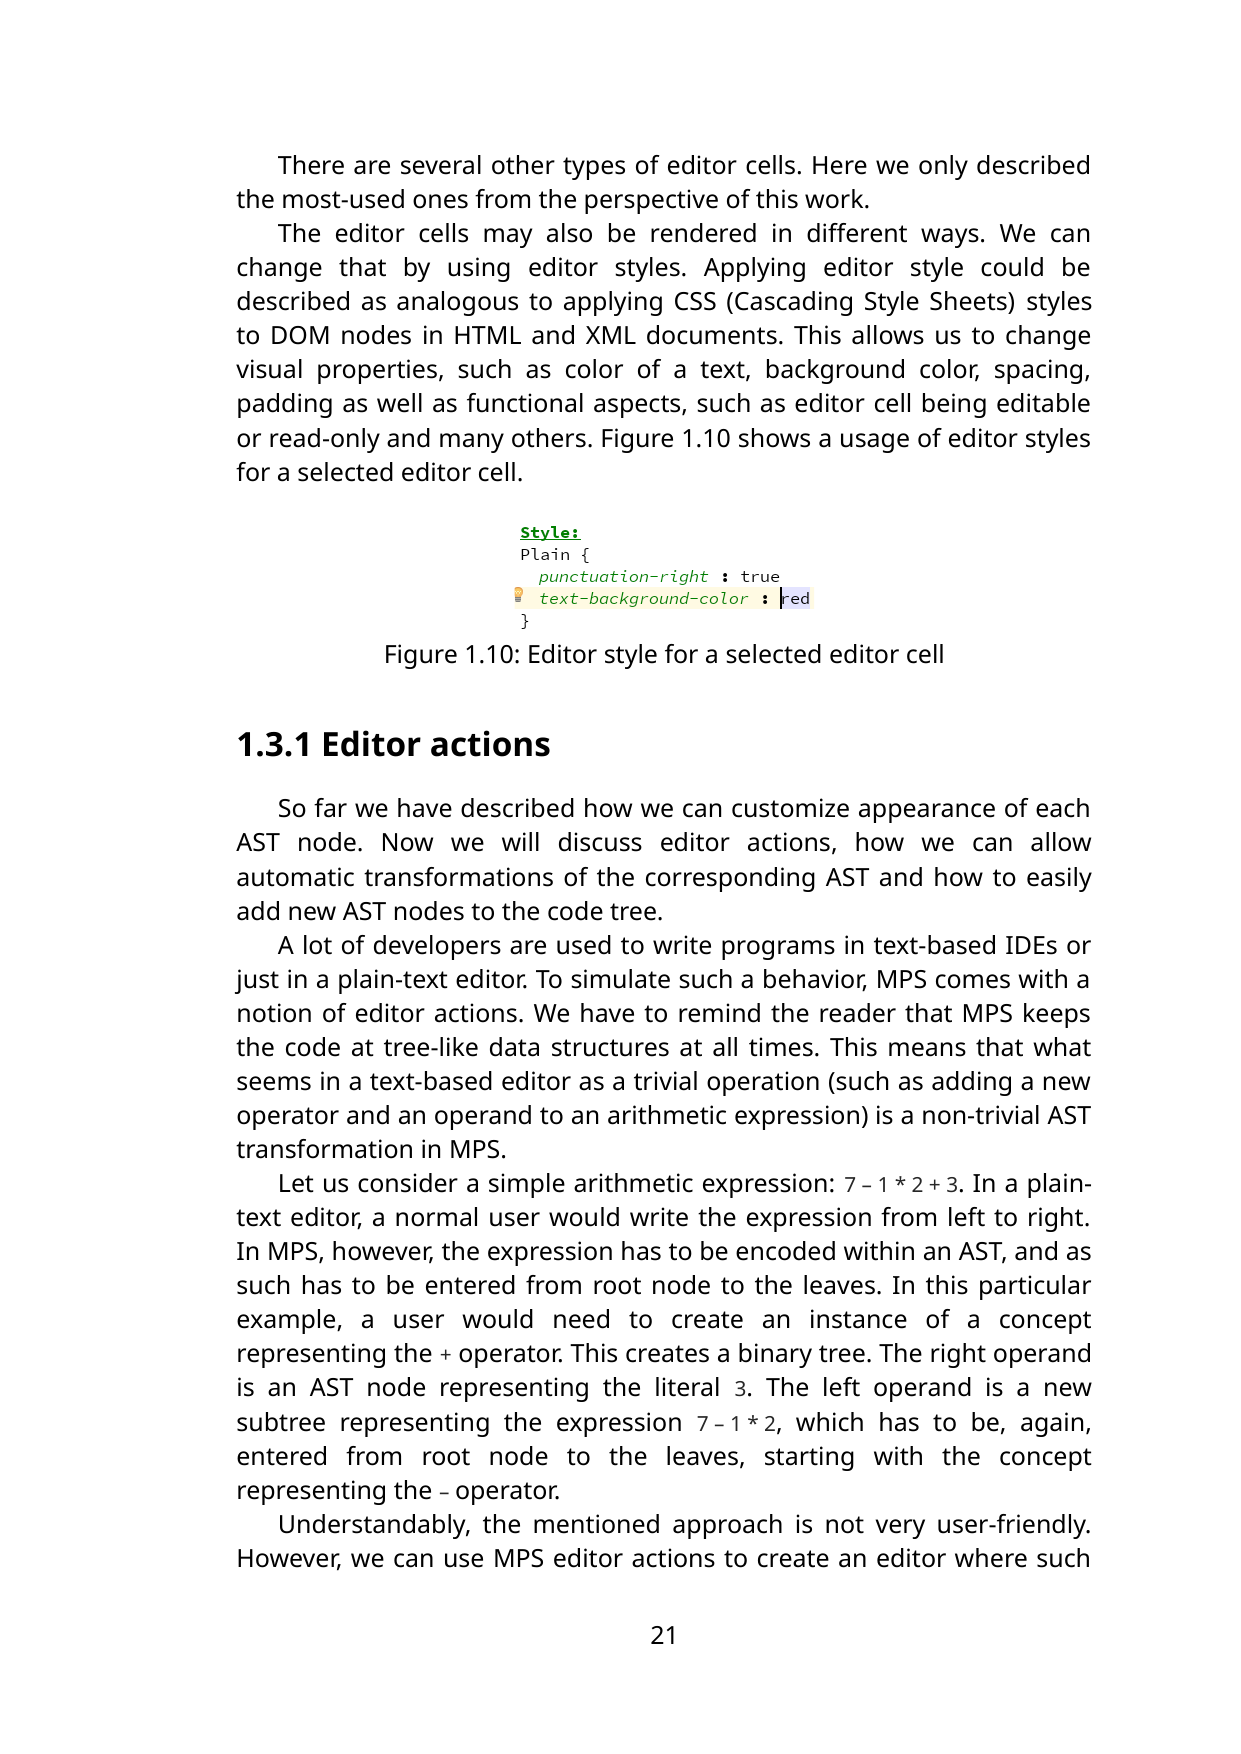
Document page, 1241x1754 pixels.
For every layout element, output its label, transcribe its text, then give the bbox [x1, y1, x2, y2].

text A lot of developers are used to write programs in text-based IDEs or just in a plain-text editor. To simulate such a behavior, MPS comes with a notion of editor actions. We have to remind the reader that MPS keeps the code at tree-like data structures at all times. This means that what seems in a text-based editor as a trivial operation (such as adding a new operator and an operand to an arithmetic expression) is a non-trivial AST transformation in MPS. [236, 927, 1092, 1166]
text So far we have described how we can customize appearance of each AST node. Now we will discuss editor actions, how we can allow automatic transformations of the corresponding AST and how to easily add new AST nodes to the code tree. [236, 791, 1092, 927]
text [236, 1506, 1092, 1574]
text The editor cells may also be rendered in different ways. We can change that by using editor styles. Applying editor style could be described as analogous to applying CSS (Cascading Style Sheets) styles to DOM nodes in HTML and XML documents. This allows us to change visual properties, such as color of a text, background color, spacing, padding as well as functional aspects, such as editor cell being editable or read-only and many others. Figure 1.10 shows a usage of editor styles for a selected editor cell. [236, 216, 1092, 488]
subtitle 1.3.1 Editor actions [236, 721, 1092, 766]
text There are several other types of editor cells. Here we only described the most-used ones from the perspective of this work. [236, 148, 1092, 216]
text Figure 1.10: Editor style for a selected editor cell [236, 637, 1092, 671]
text Let us consider a simple arithmetic expression: 7 – 1 * 2 + 3. In a plain-text editor, a normal user would write the expression from left to right. In MPS, however, the expression has to be encoded within an AST, and as such has to be entered from root node to the leaves. In this particular example, a user would need to create an instance of a concept representing the + operator. This creates a binary tree. The right operand is an AST node representing the literal 3. The left operand is a new subtree representing the expression 7 – 1 * 2, which has to be, again, entered from root node to the leaves, starting with the concept representing the – operator. [236, 1166, 1092, 1506]
picture [514, 522, 815, 637]
